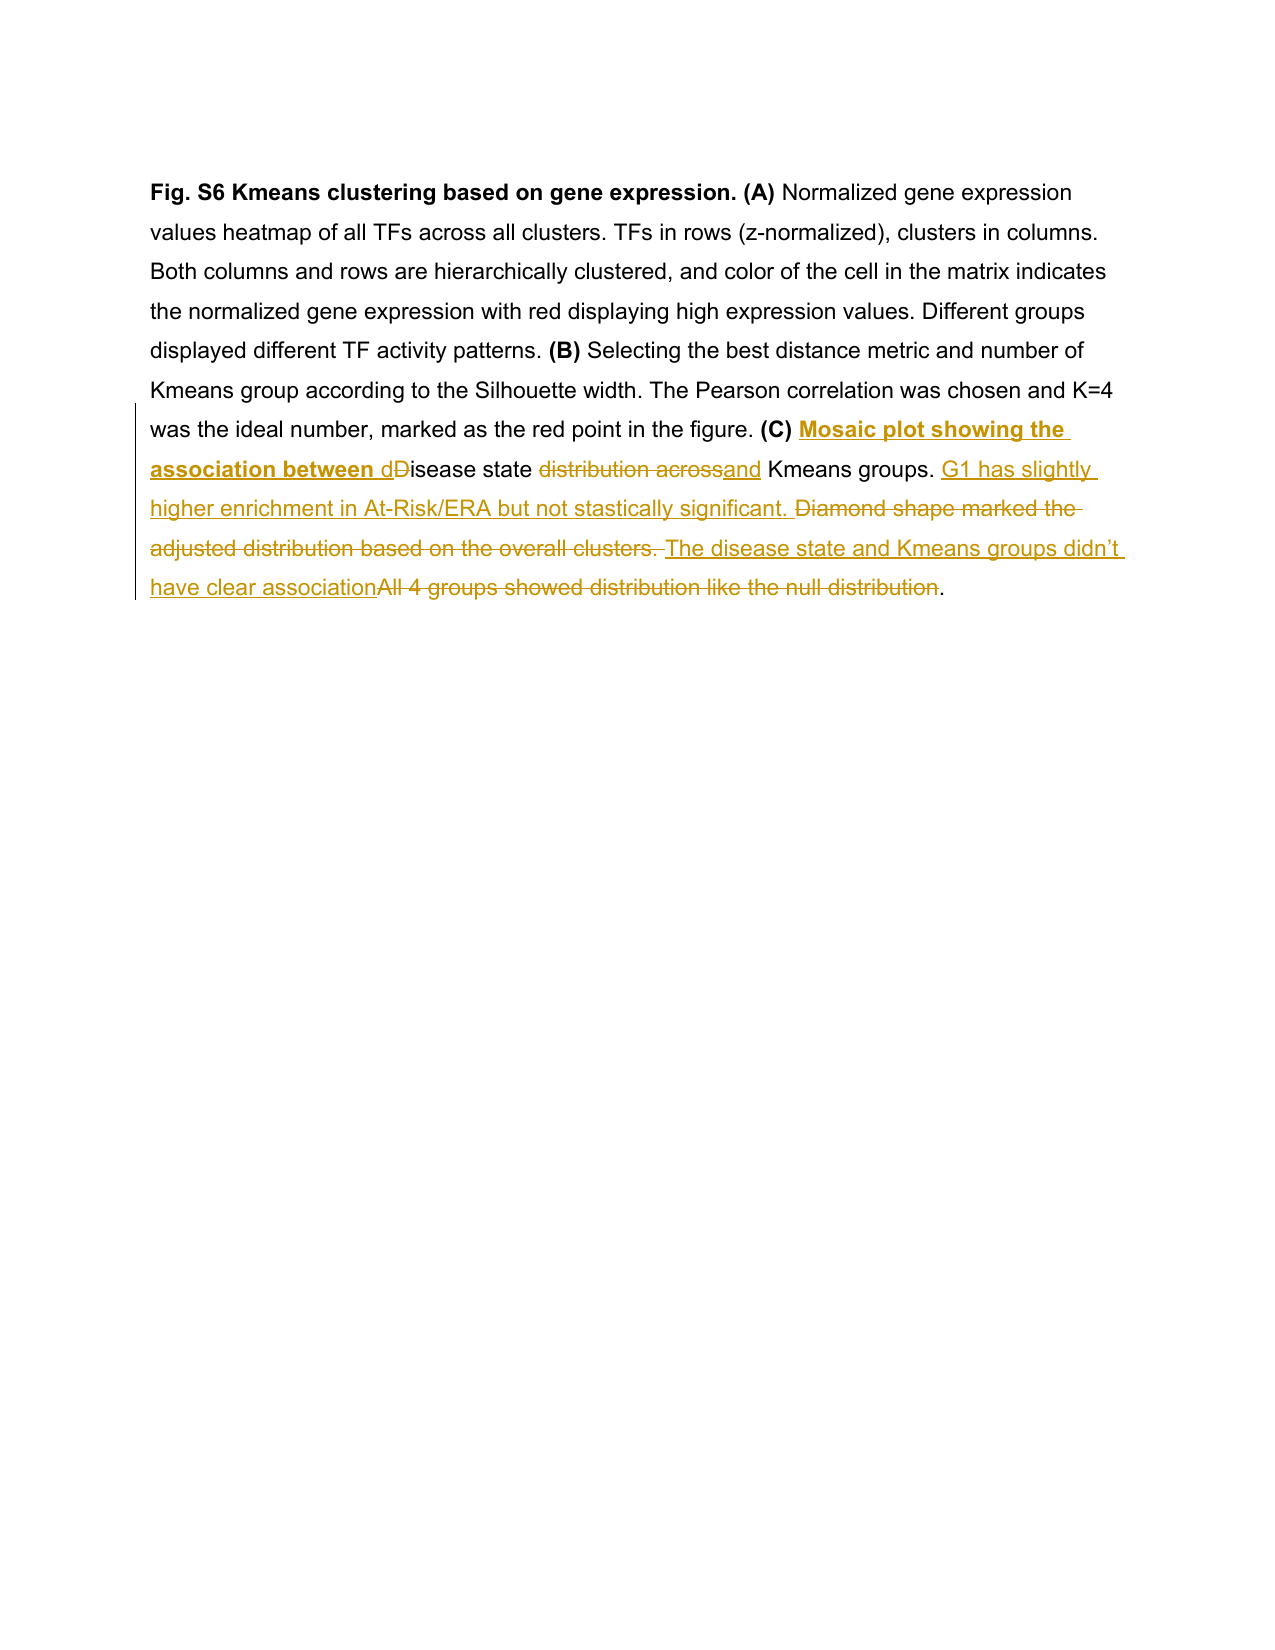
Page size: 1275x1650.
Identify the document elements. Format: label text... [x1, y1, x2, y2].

subtitle Fig. S6 Kmeans clustering based on gene expression. (A) Normalized gene expression values heatmap of all TFs across all clusters. TFs in rows (z-normalized), clusters in columns. Both columns and rows are hierarchically clustered, and color of the cell in the matrix indicates the normalized gene expression with red displaying high expression values. Different groups displayed different TF activity patterns. (B) Selecting the best distance metric and number of Kmeans group according to the Silhouette width. The Pearson correlation was chosen and K=4 was the ideal number, marked as the red point in the figure. (C) isease state Kmeans groups. . [150, 179, 1125, 600]
